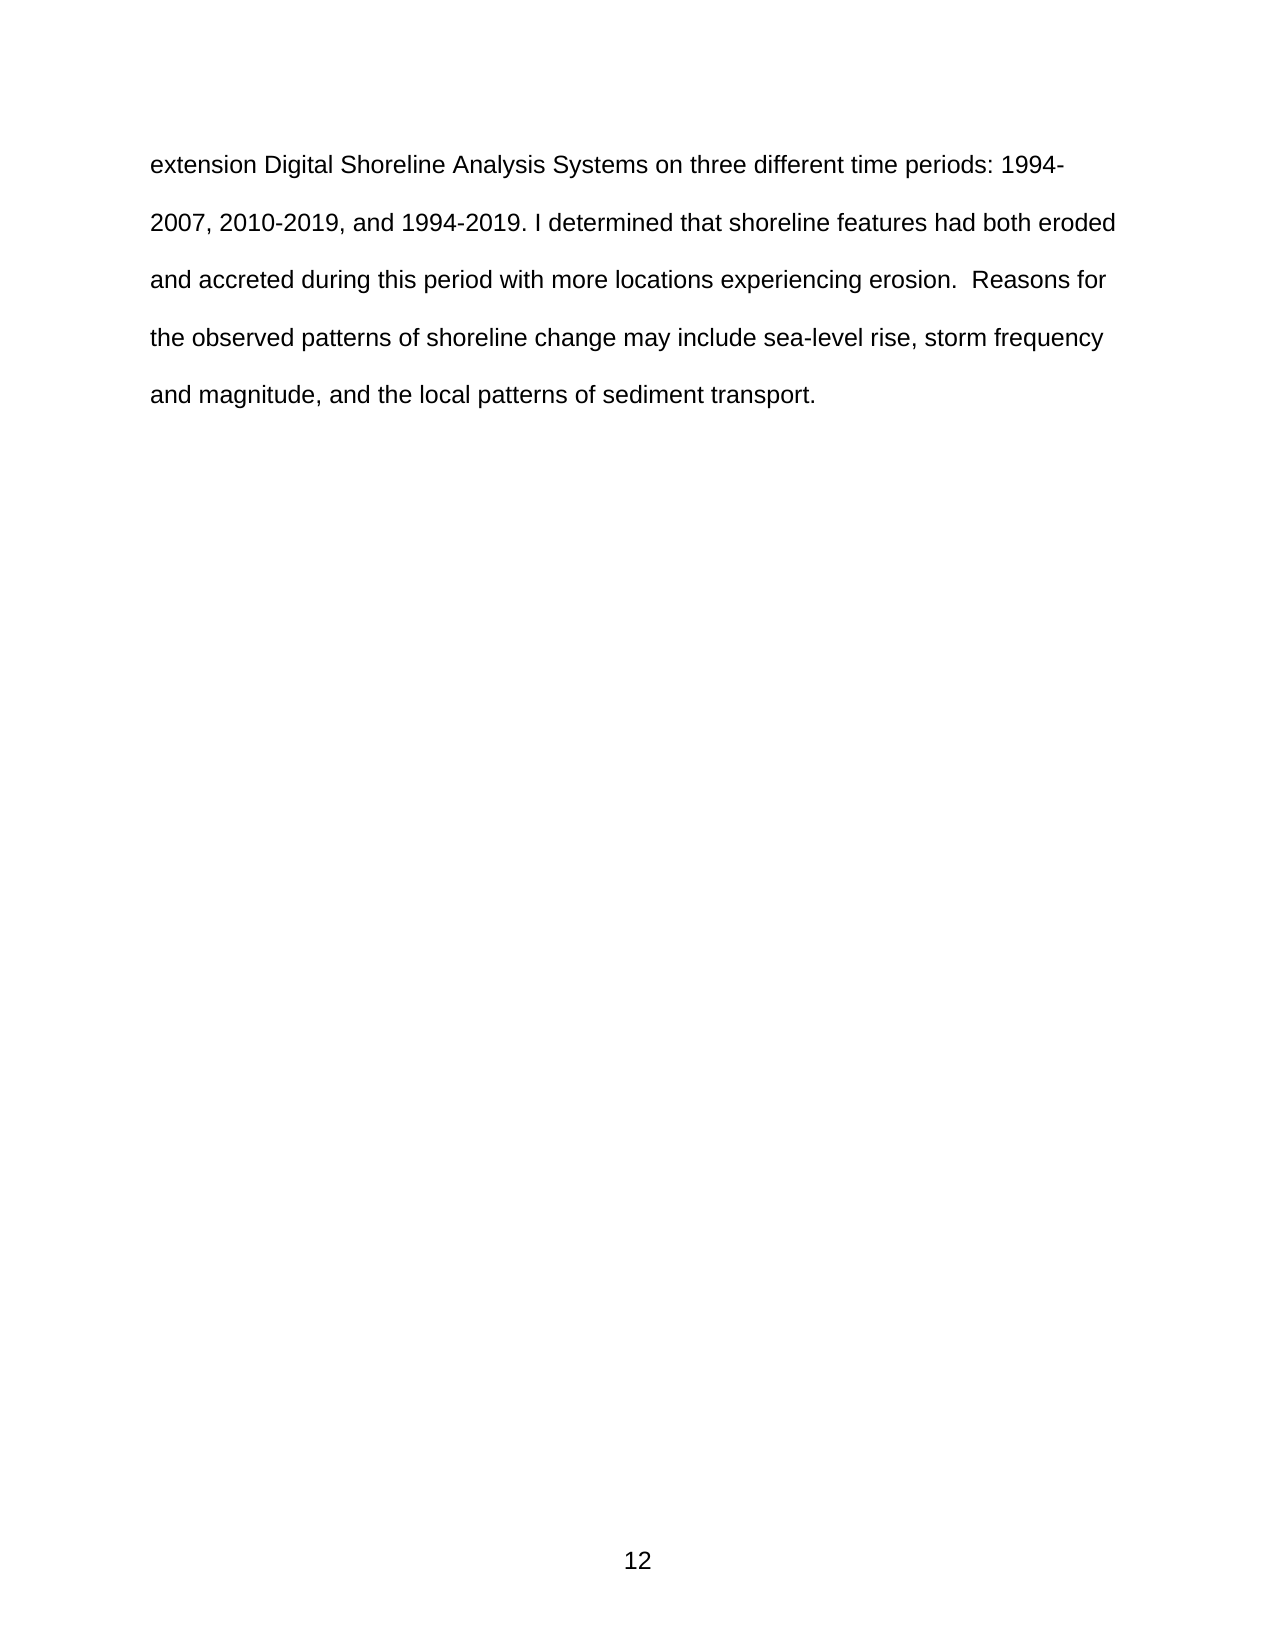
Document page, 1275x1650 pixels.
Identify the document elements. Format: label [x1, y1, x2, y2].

text [150, 150, 1125, 409]
